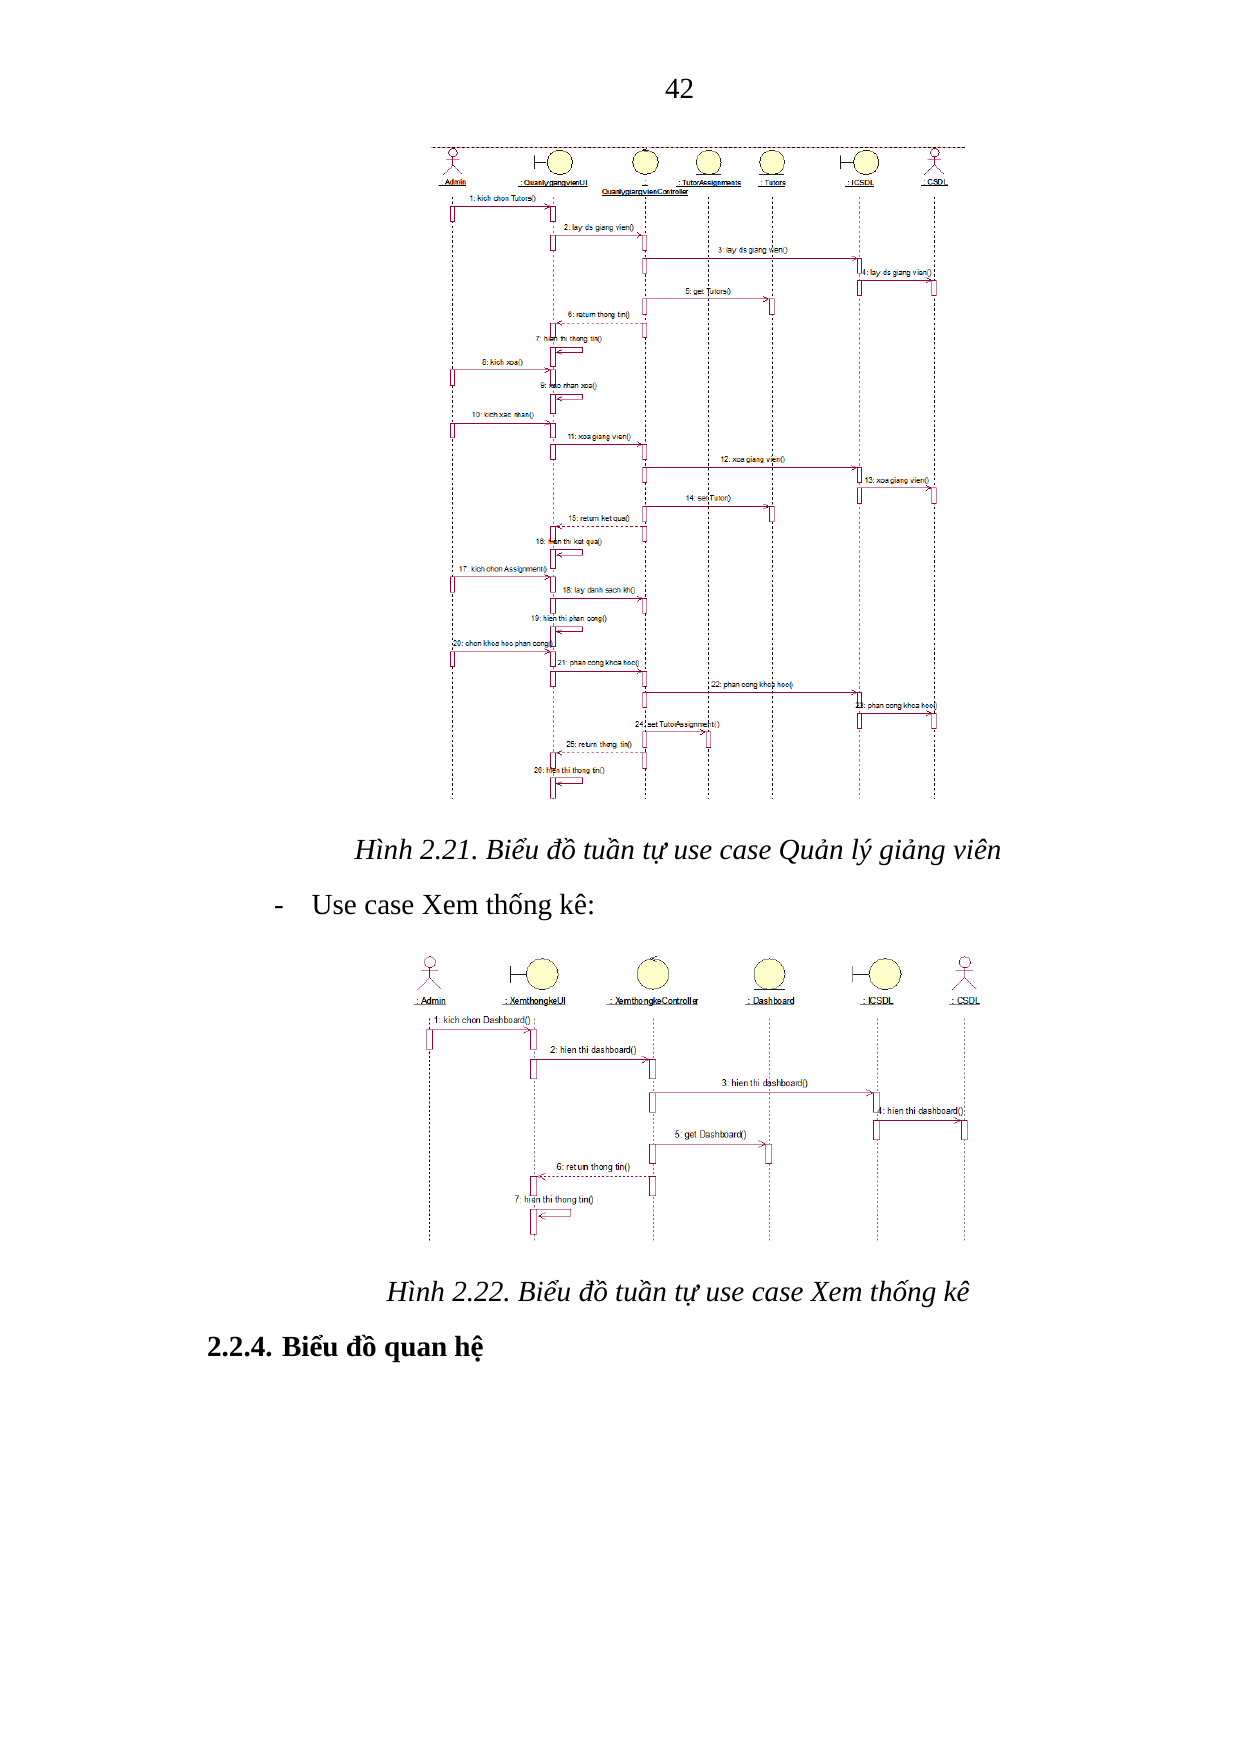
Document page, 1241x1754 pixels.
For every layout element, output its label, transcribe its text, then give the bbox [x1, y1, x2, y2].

list Use case Xem thống kê: [274, 887, 1122, 920]
picture [430, 147, 966, 799]
picture [402, 953, 994, 1241]
subtitle Biểu đồ quan hệ [207, 1329, 1122, 1362]
